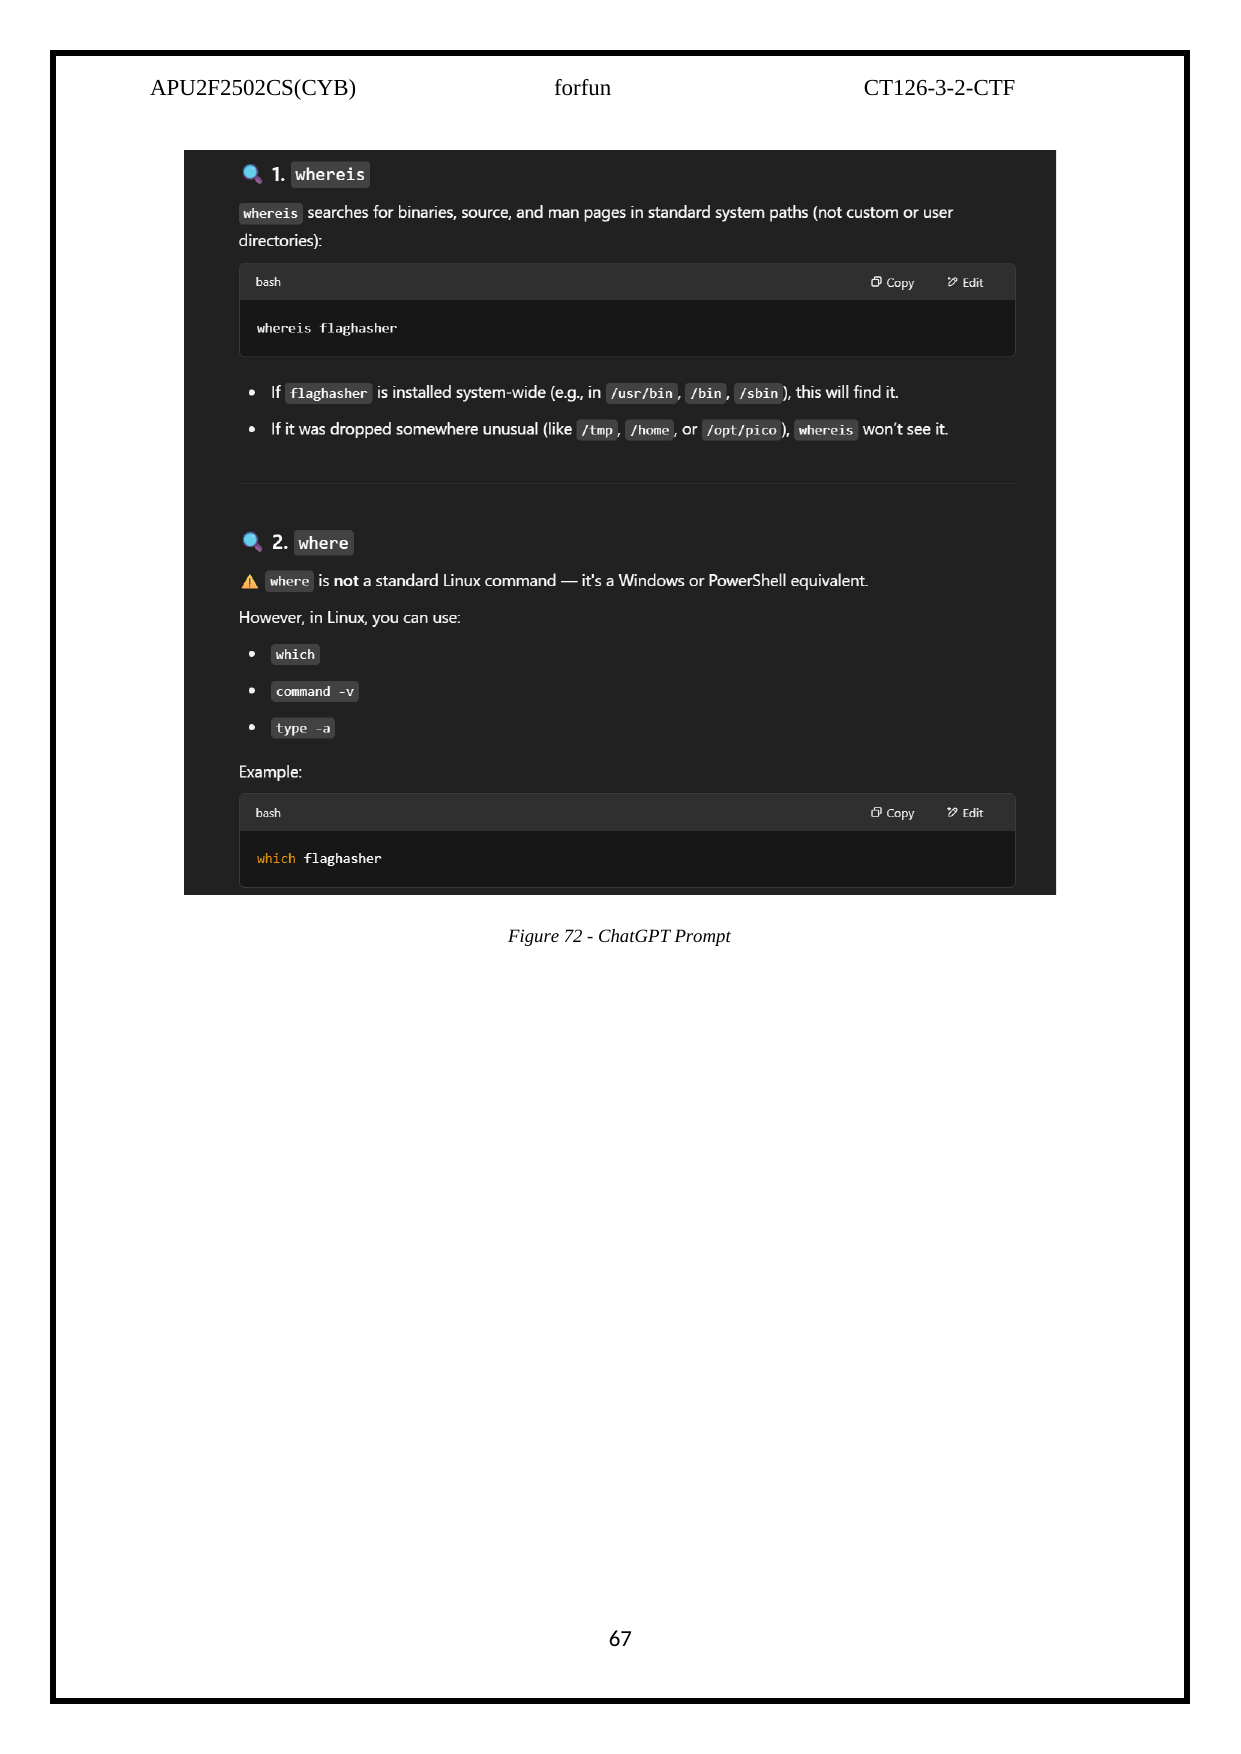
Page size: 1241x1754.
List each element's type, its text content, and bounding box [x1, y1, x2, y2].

picture [184, 150, 1057, 895]
text Figure 72 - ChatGPT Prompt [150, 925, 1090, 946]
